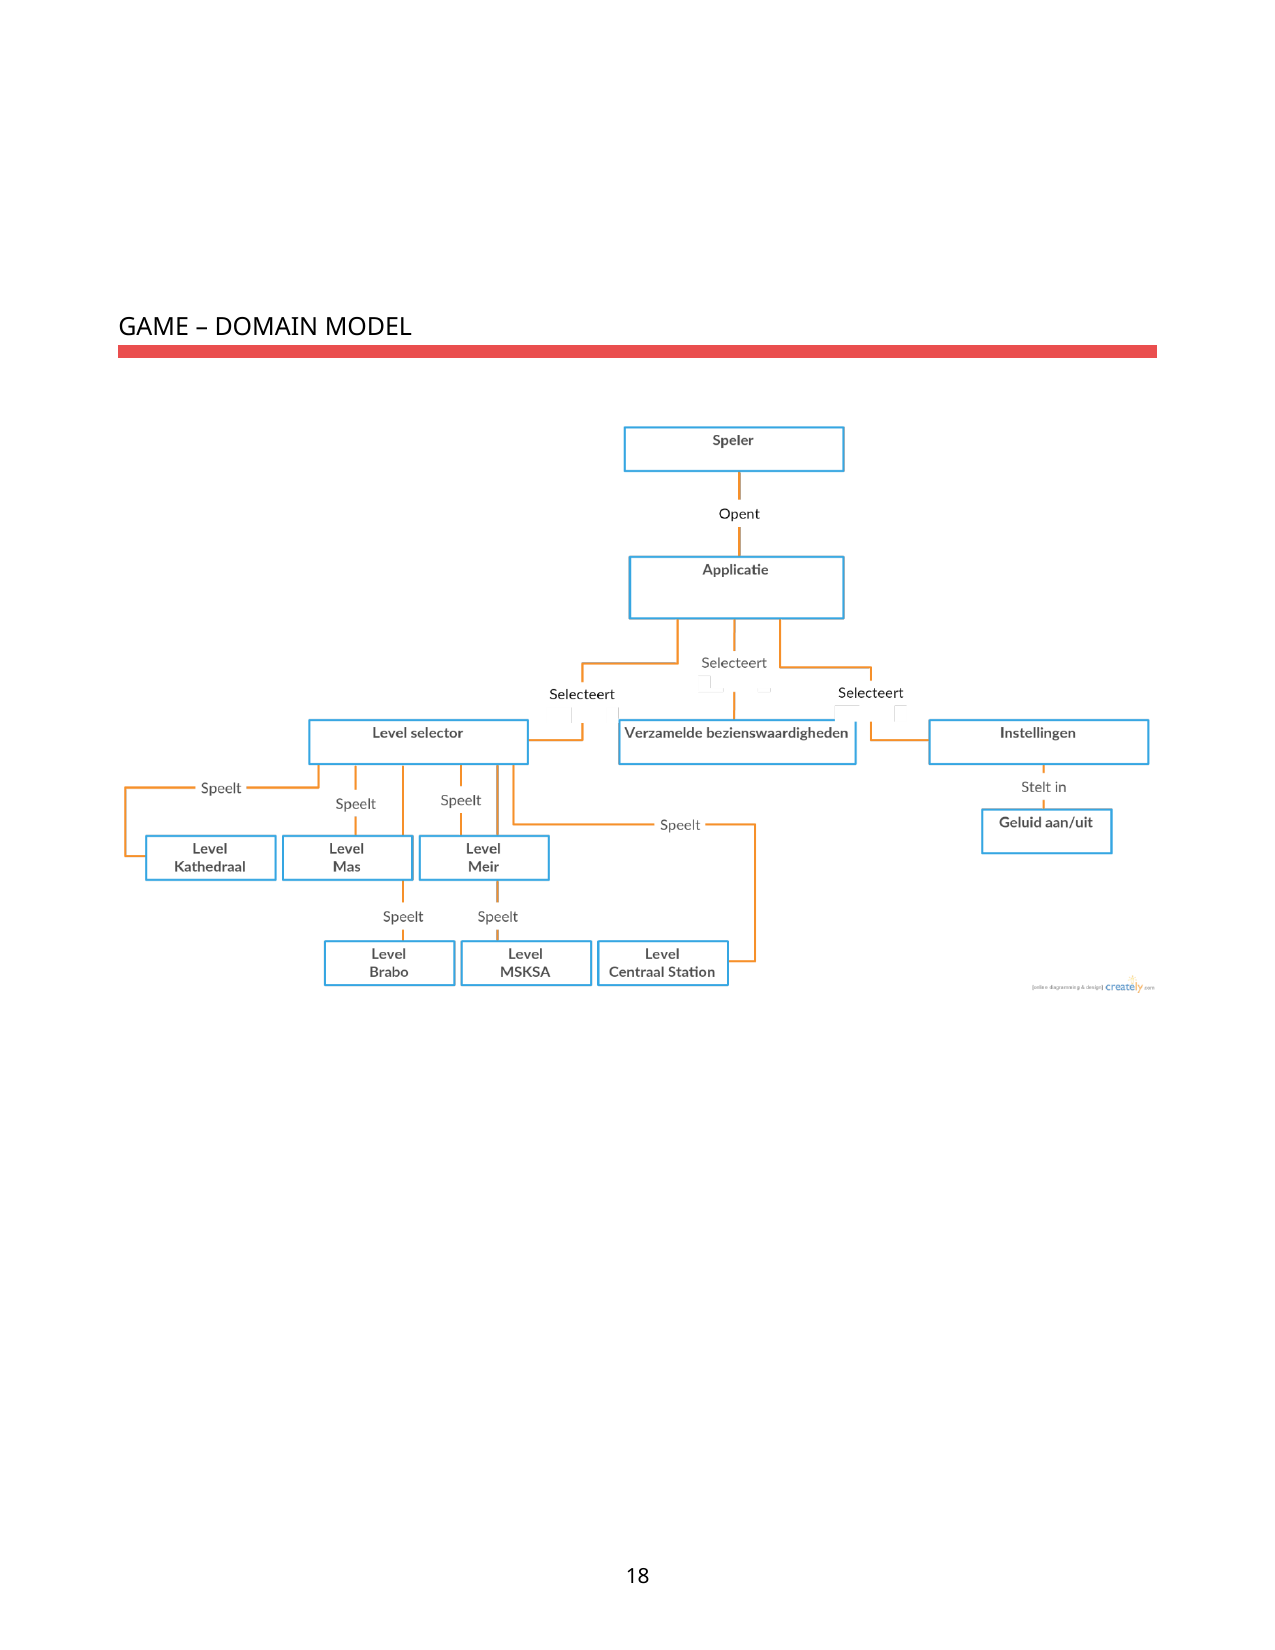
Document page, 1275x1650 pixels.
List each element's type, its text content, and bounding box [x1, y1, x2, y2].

subtitle Game – Domain Model [118, 309, 1157, 345]
picture [118, 418, 1157, 995]
